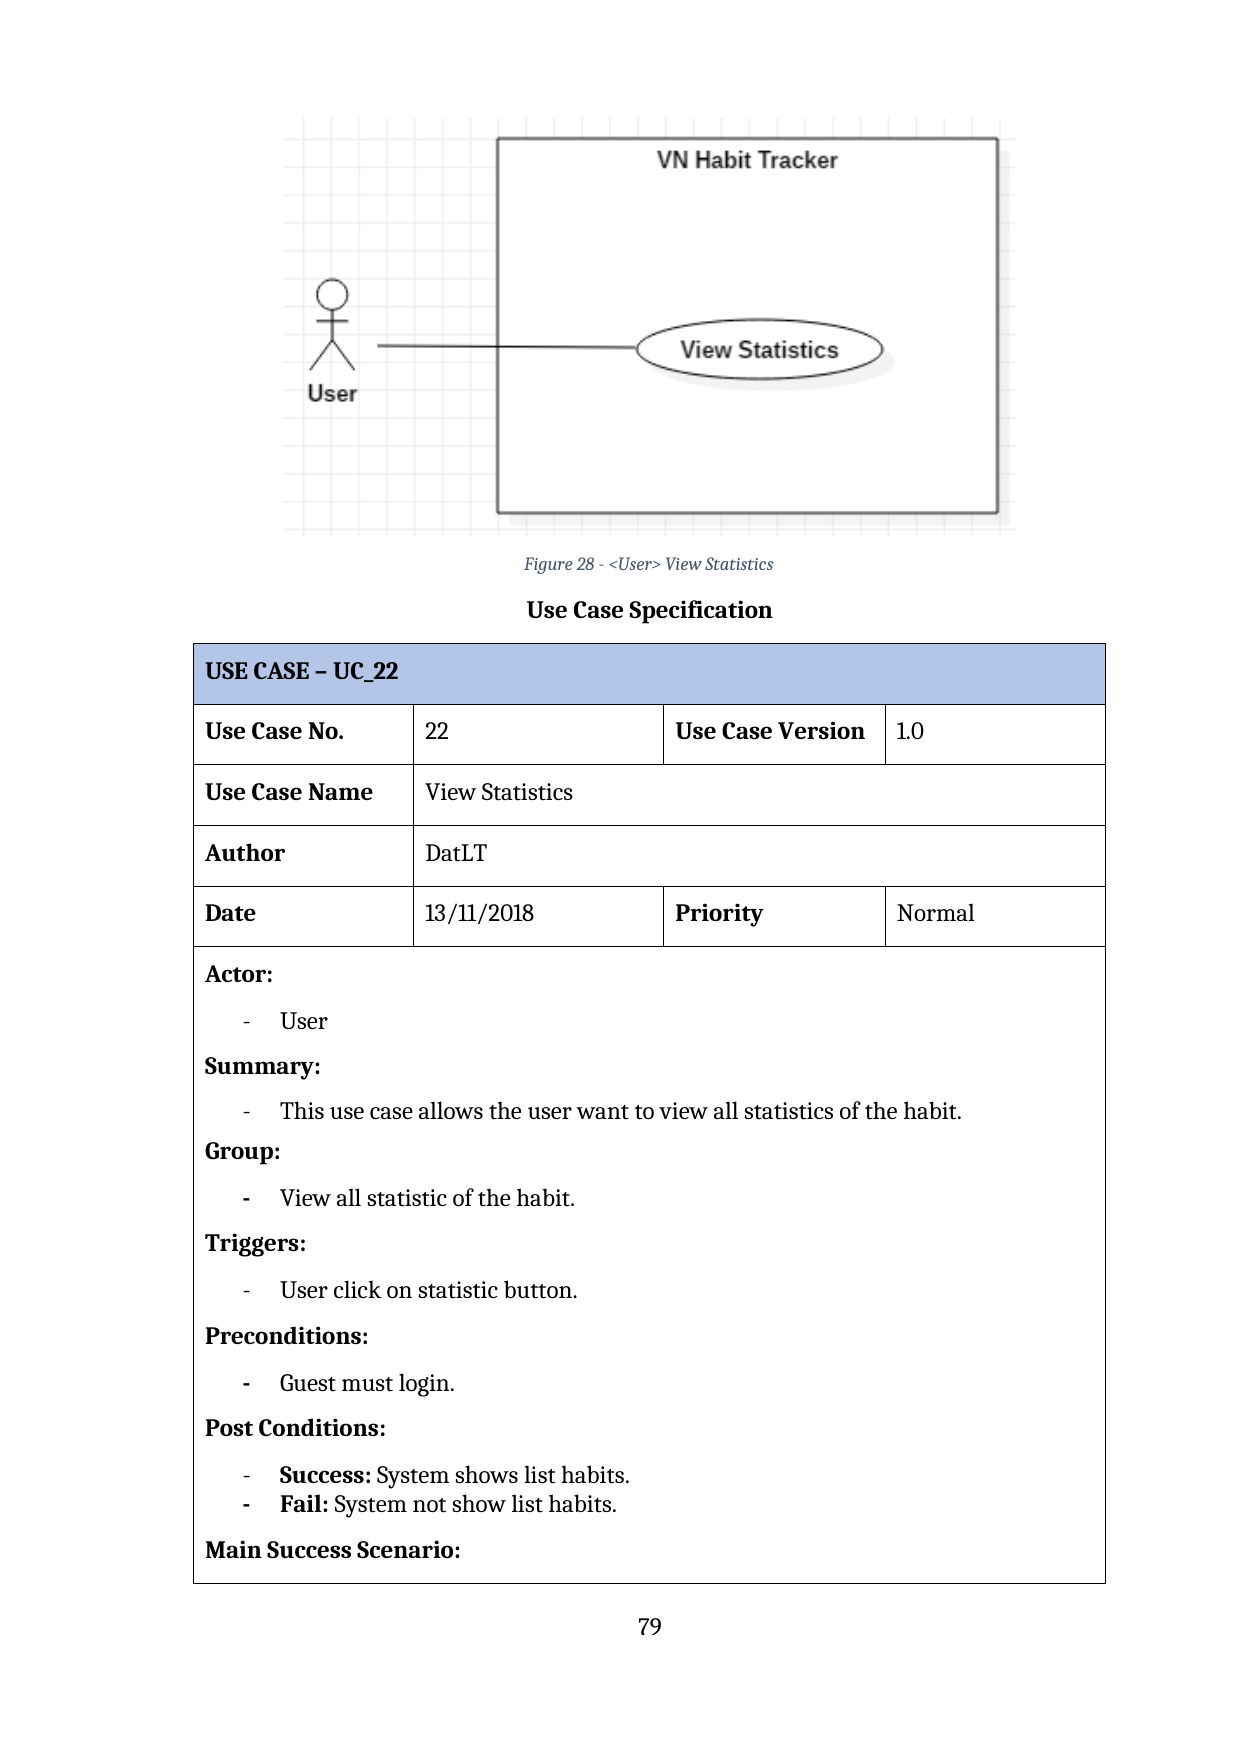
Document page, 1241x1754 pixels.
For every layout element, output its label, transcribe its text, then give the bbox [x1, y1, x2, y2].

table_cell 22 [414, 705, 663, 764]
table_cell Date [194, 887, 413, 946]
table_cell Author [194, 826, 413, 886]
table_header USE CASE – UC_22 [194, 644, 1105, 704]
table_cell 1.0 [886, 705, 1105, 764]
table_cell Use Case No. [194, 705, 413, 764]
picture [282, 118, 1017, 536]
table_cell Normal [886, 887, 1105, 946]
table_cell View Statistics [414, 765, 1105, 825]
list Use Case Specification [177, 596, 1122, 625]
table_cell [194, 947, 1105, 1583]
table_cell DatLT [414, 826, 1105, 886]
table_cell 13/11/2018 [414, 887, 663, 946]
table_cell Use Case Name [194, 765, 413, 825]
table_cell Priority [664, 887, 885, 946]
table_cell Use Case Version [664, 705, 885, 764]
